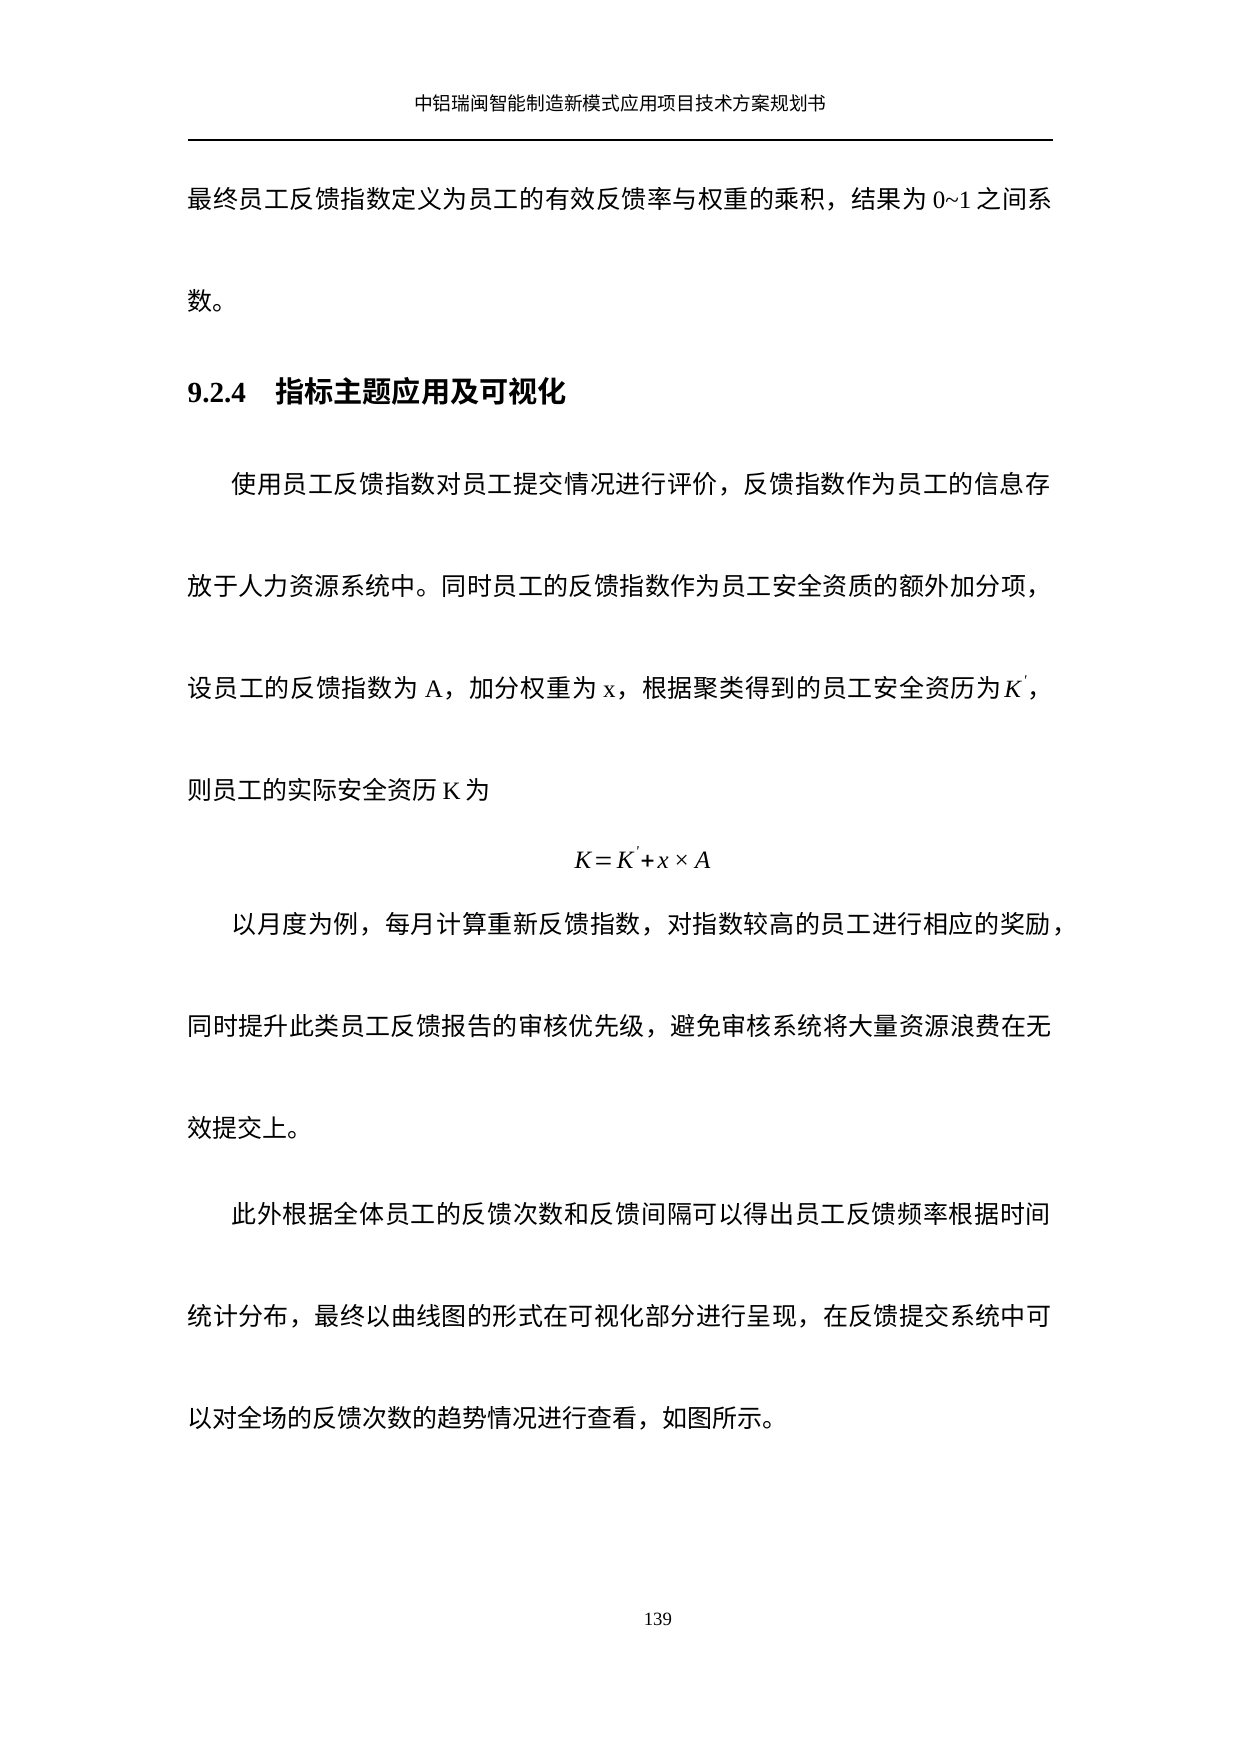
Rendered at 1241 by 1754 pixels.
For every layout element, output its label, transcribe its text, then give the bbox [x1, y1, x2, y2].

text 以月度为例，每月计算重新反馈指数，对指数较高的员工进行相应的奖励，同时提升此类员工反馈报告的审核优先级，避免审核系统将大量资源浪费在无效提交上。 [187, 889, 1053, 1161]
text 使用员工反馈指数对员工提交情况进行评价，反馈指数作为员工的信息存放于人力资源系统中。同时员工的反馈指数作为员工安全资质的额外加分项，设员工的反馈指数为A，加分权重为x，根据聚类得到的员工安全资历为，则员工的实际安全资历K为 [187, 449, 1053, 823]
subtitle 指标主题应用及可视化 [187, 369, 1053, 411]
text 此外根据全体员工的反馈次数和反馈间隔可以得出员工反馈频率根据时间统计分布，最终以曲线图的形式在可视化部分进行呈现，在反馈提交系统中可以对全场的反馈次数的趋势情况进行查看，如图所示。 [187, 1179, 1053, 1451]
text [187, 164, 1053, 334]
